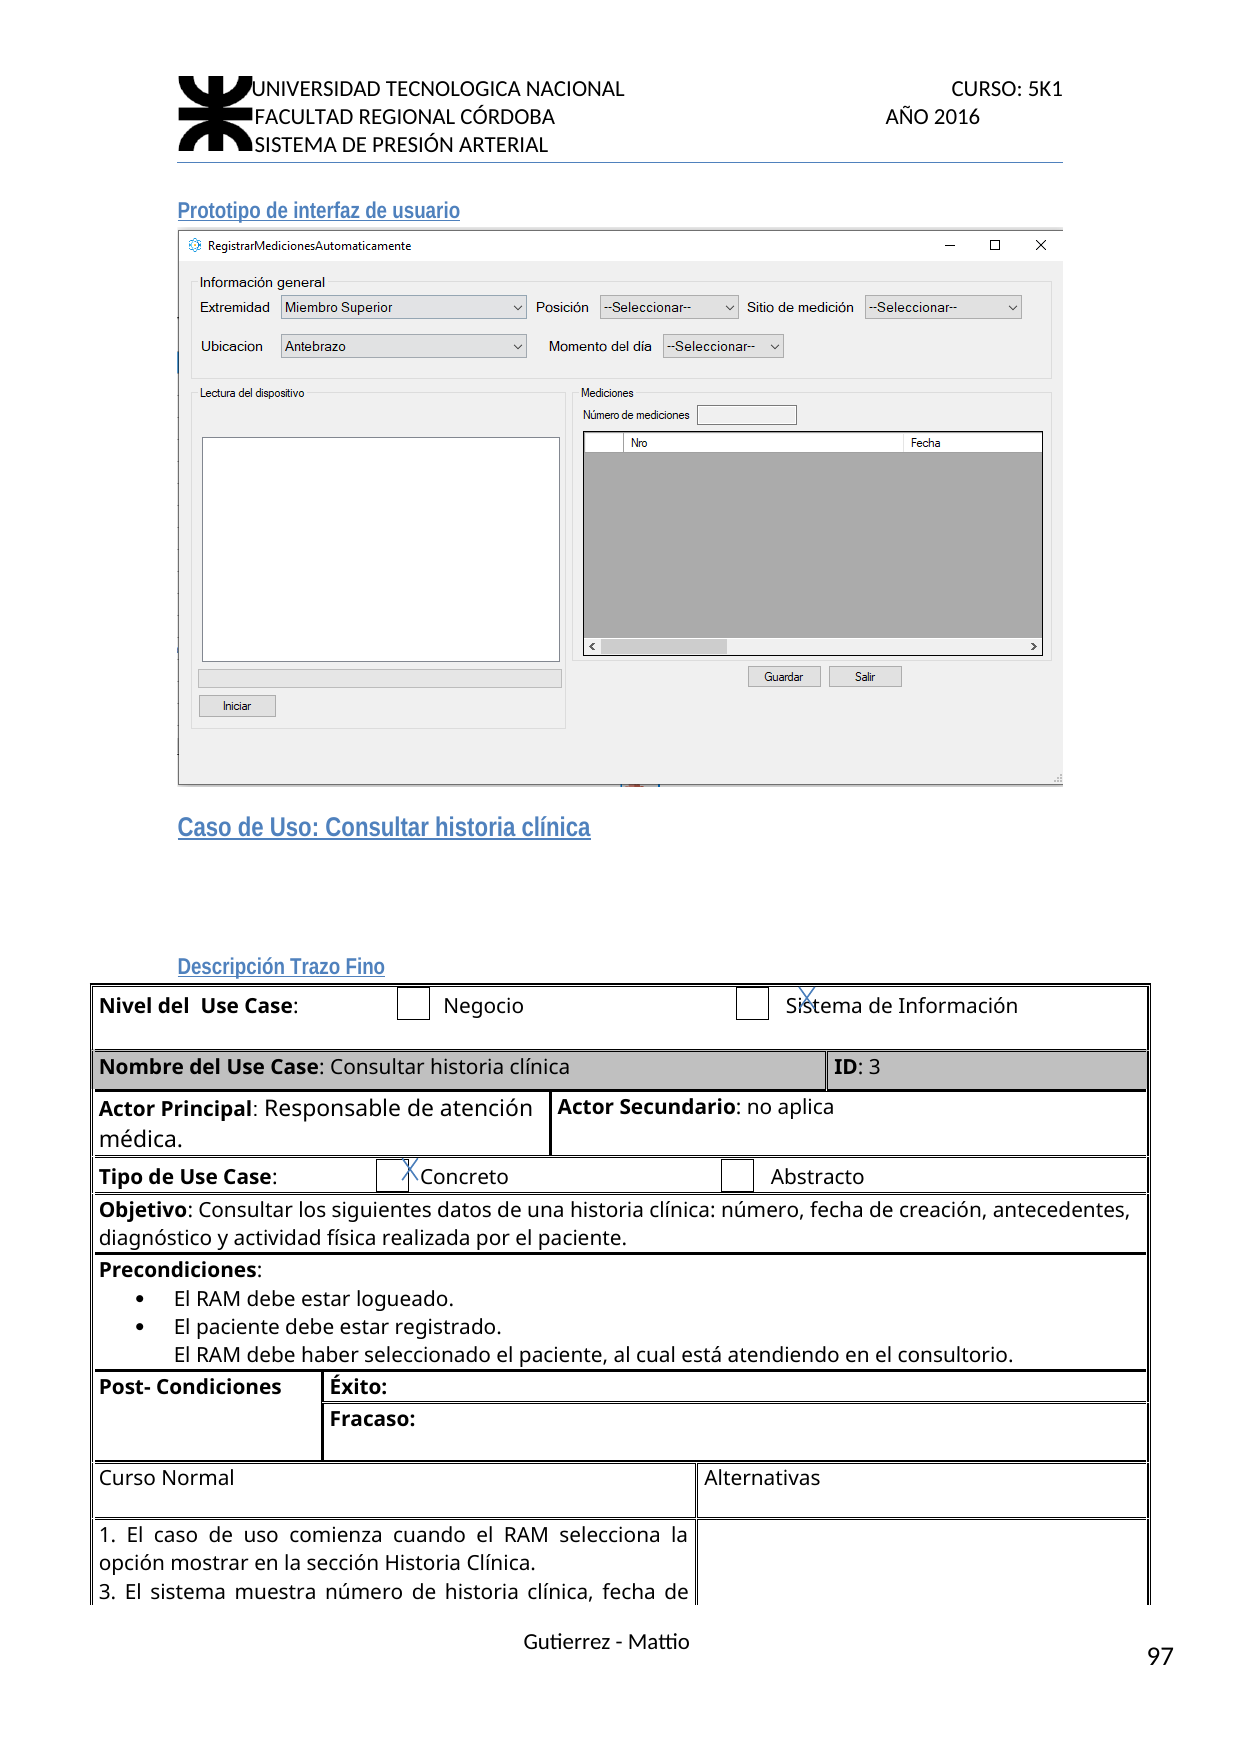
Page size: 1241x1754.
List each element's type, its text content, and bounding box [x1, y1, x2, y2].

table_cell Éxito: [324, 1369, 1147, 1401]
table_cell Objetivo: Consultar los siguientes datos de una historia clínica: número, fecha de creación, antecedentes, diagnóstico y actividad física realizada por el paciente. [91, 1192, 1149, 1252]
table_cell Precondiciones: El RAM debe estar logueado. El paciente debe estar registrado. El RAM debe haber seleccionado el paciente, al cual está atendiendo en el consultorio. [93, 1252, 1147, 1369]
table_cell Actor Secundario: no aplica [552, 1089, 1147, 1154]
subtitle Descripción Trazo Fino [177, 953, 1063, 979]
table_cell Tipo de Use Case: Concreto Abstracto [93, 1155, 1148, 1192]
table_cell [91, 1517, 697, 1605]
table_cell ID: 3 [827, 1049, 1149, 1089]
picture [177, 227, 1063, 787]
table_cell Curso Normal [93, 1460, 695, 1517]
table_cell Post- Condiciones [93, 1369, 321, 1460]
table_cell Nombre del Use Case: Consultar historia clínica [91, 1049, 827, 1089]
subtitle Prototipo de interfaz de usuario [177, 197, 1063, 223]
table_cell Actor Principal: Responsable de atención médica. [93, 1089, 549, 1154]
picture [178, 76, 253, 151]
subtitle Caso de Uso: Consultar historia clínica [177, 811, 1063, 842]
table_cell Alternativas [698, 1460, 1148, 1517]
table_cell Fracaso: [322, 1401, 1149, 1460]
table_header Nivel del Use Case: Negocio Sistema de Información [93, 987, 1147, 1049]
